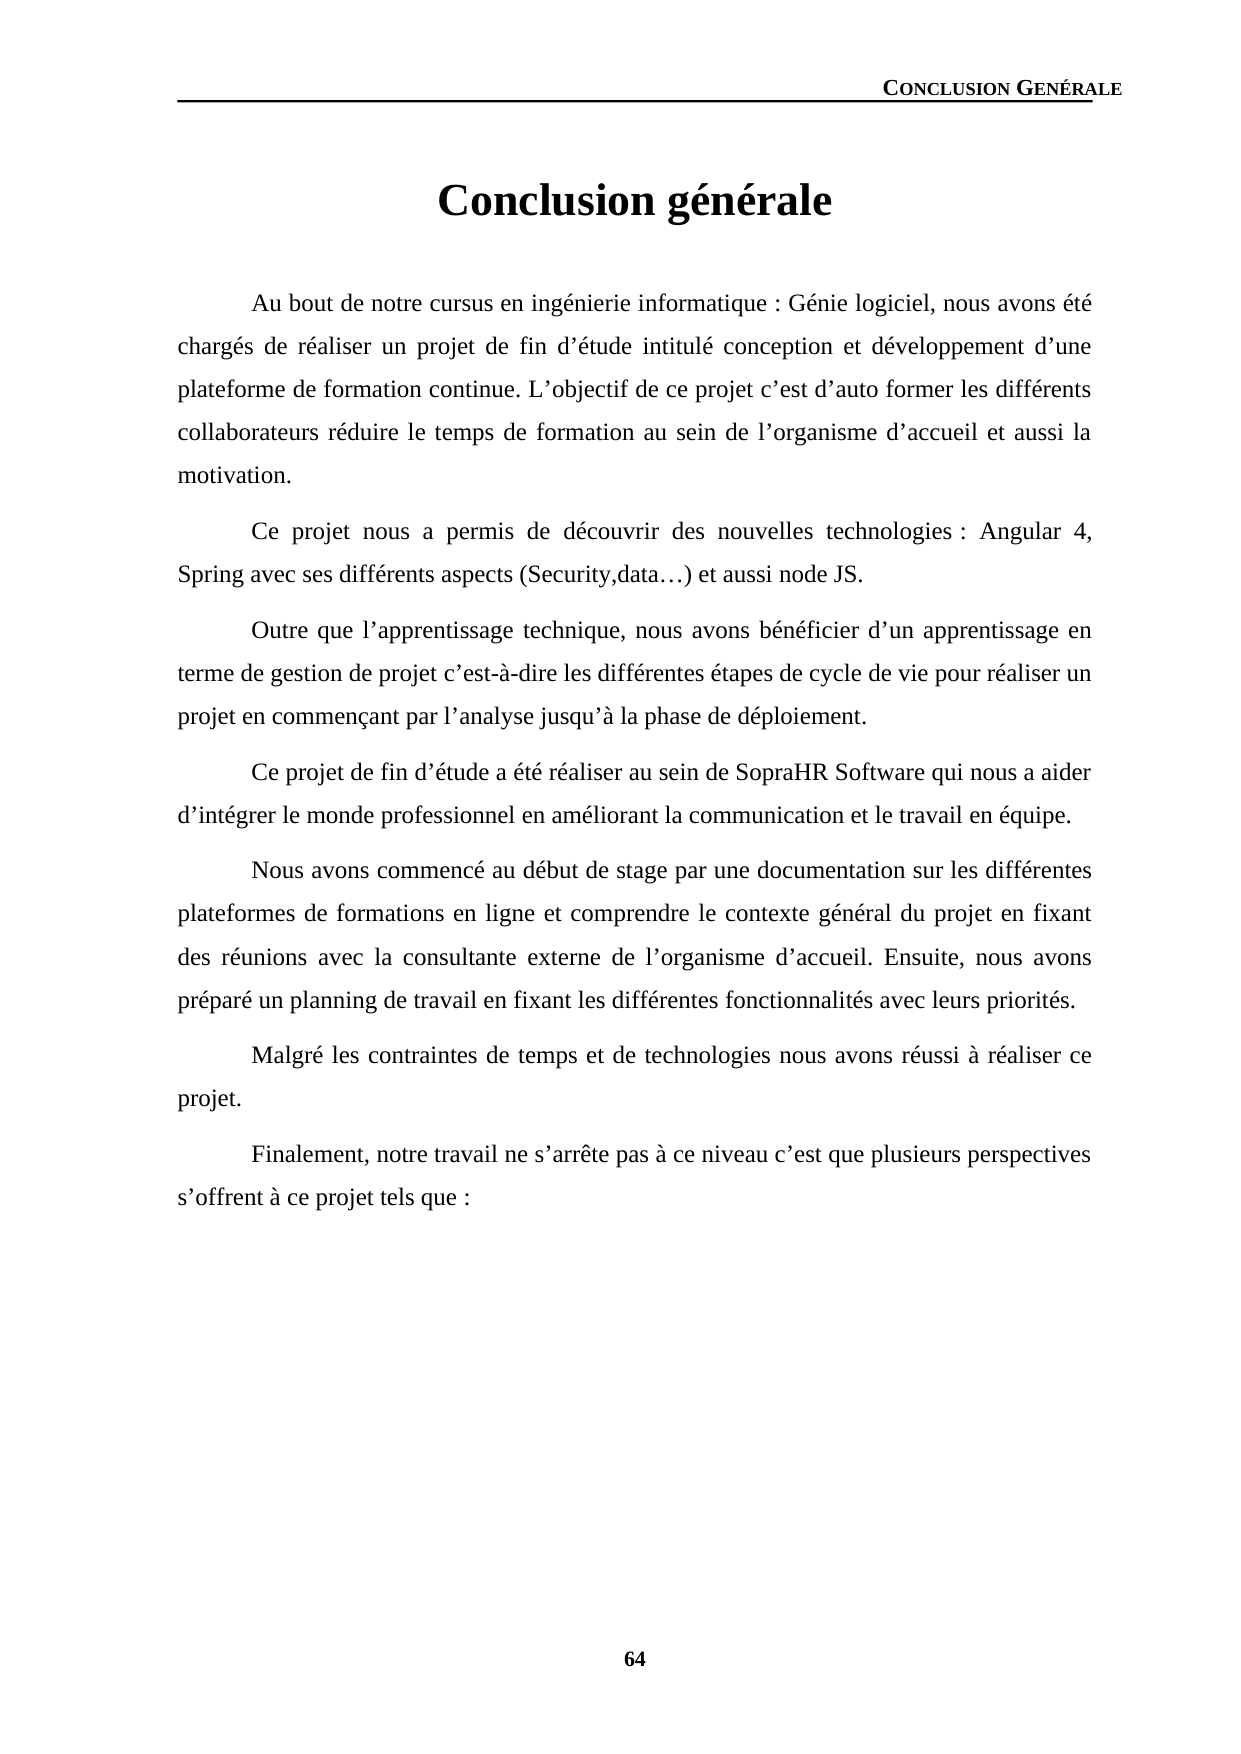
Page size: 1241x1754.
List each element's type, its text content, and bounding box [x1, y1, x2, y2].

text Finalement, notre travail ne s’arrête pas à ce niveau c’est que plusieurs perspectives s’offrent à ce projet tels que : [177, 1139, 1092, 1211]
text Outre que l’apprentissage technique, nous avons bénéficier d’un apprentissage en terme de gestion de projet c’est-à-dire les différentes étapes de cycle de vie pour réaliser un projet en commençant par l’analyse jusqu’à la phase de déploiement. [177, 615, 1092, 730]
text Au bout de notre cursus en ingénierie informatique : Génie logiciel, nous avons été chargés de réaliser un projet de fin d’étude intitulé conception et développement d’une plateforme de formation continue. L’objectif de ce projet c’est d’auto former les différents collaborateurs réduire le temps de formation au sein de l’organisme d’accueil et aussi la motivation. [177, 288, 1092, 489]
text Ce projet de fin d’étude a été réaliser au sein de SopraHR Software qui nous a aider d’intégrer le monde professionnel en améliorant la communication et le travail en équipe. [177, 757, 1092, 828]
text Conclusion générale [177, 173, 1092, 225]
text Nous avons commencé au début de stage par une documentation sur les différentes plateformes de formations en ligne et comprendre le contexte général du projet en fixant des réunions avec la consultante externe de l’organisme d’accueil. Ensuite, nous avons préparé un planning de travail en fixant les différentes fonctionnalités avec leurs priorités. [177, 855, 1092, 1013]
text Malgré les contraintes de temps et de technologies nous avons réussi à réaliser ce projet. [177, 1040, 1092, 1112]
text Ce projet nous a permis de découvrir des nouvelles technologies : Angular 4, Spring avec ses différents aspects (Security,data…) et aussi node JS. [177, 516, 1092, 588]
